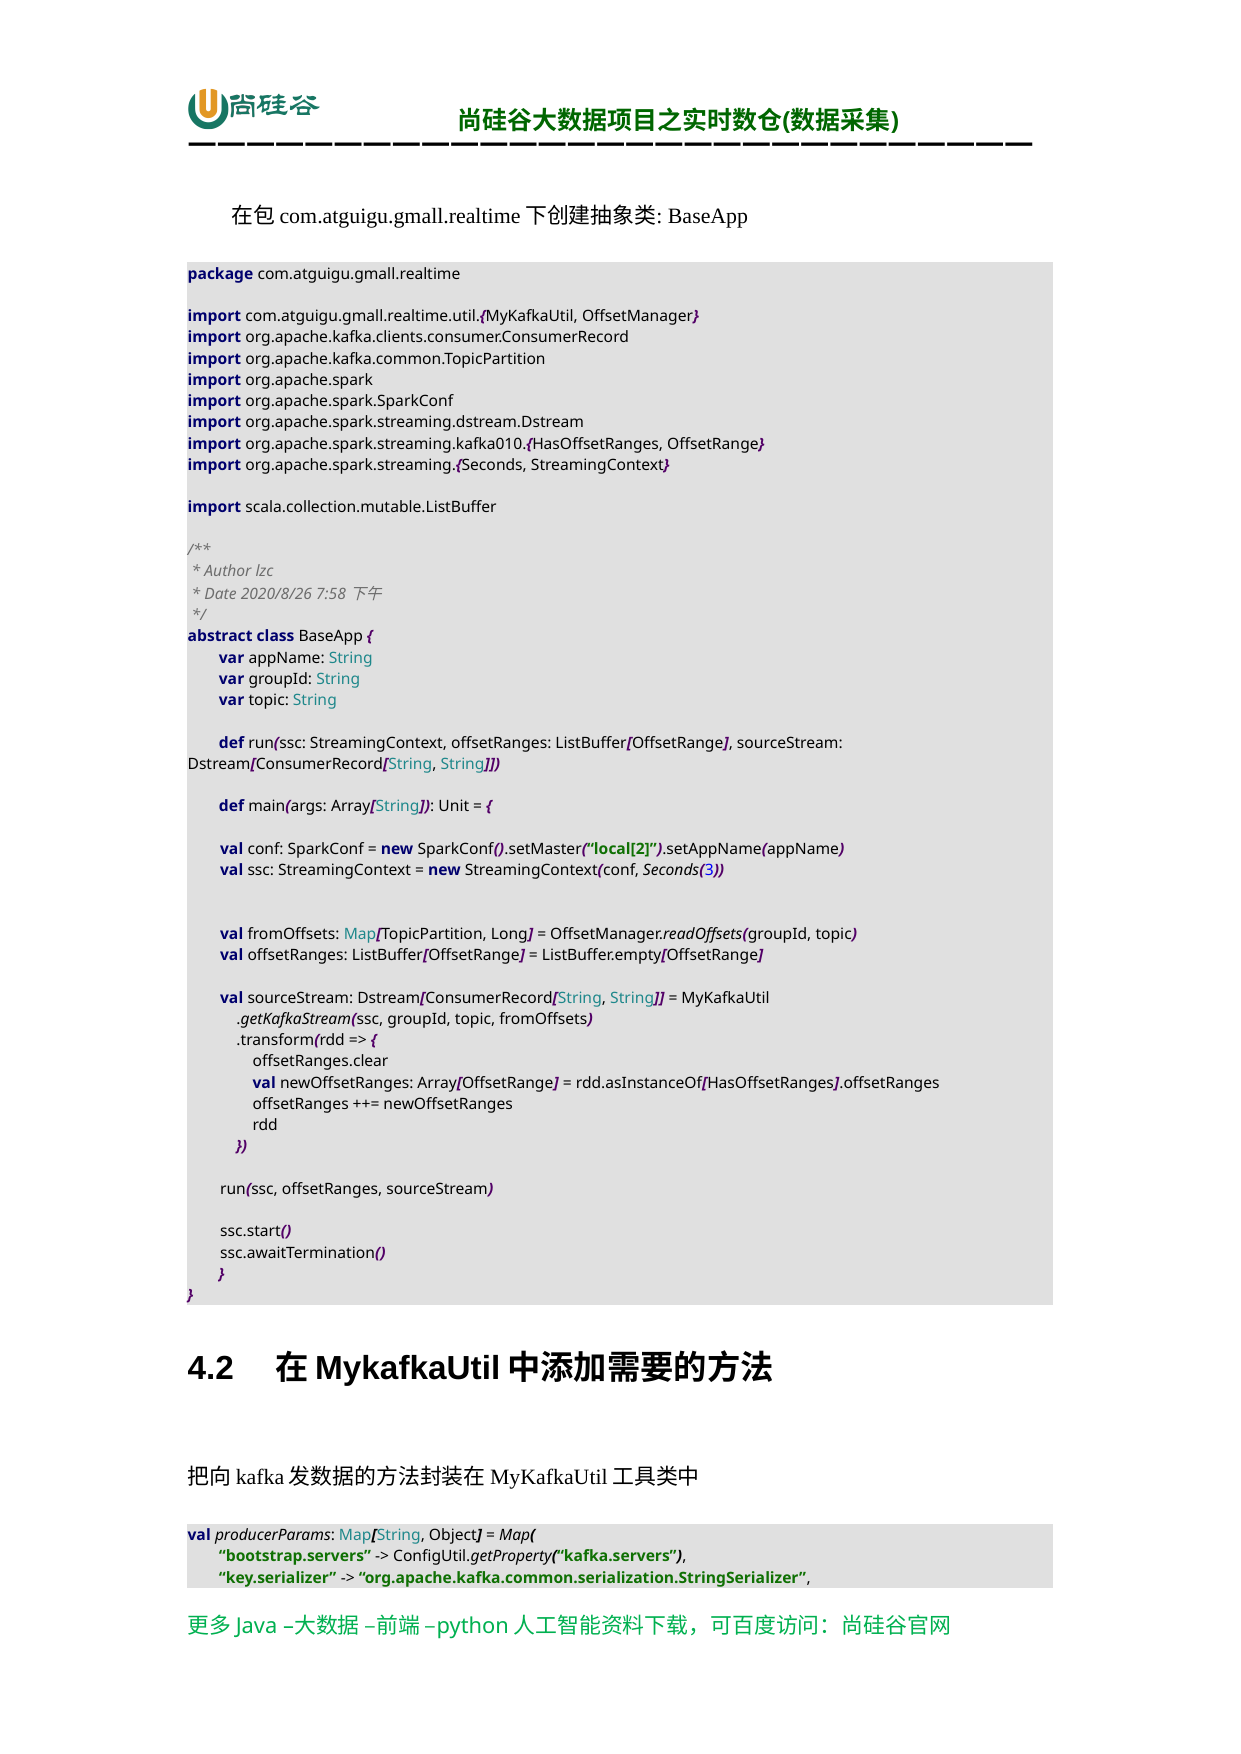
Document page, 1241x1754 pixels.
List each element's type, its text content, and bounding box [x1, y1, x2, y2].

text ssc.awaitTermination() [187, 1241, 1053, 1263]
text def main(args: Array[String]): Unit = { [187, 795, 1053, 816]
text /** [187, 539, 1053, 560]
text ssc.start() [187, 1220, 1053, 1241]
text val ssc: StreamingContext = new StreamingContext(conf, Seconds(3)) [187, 859, 1053, 880]
text val conf: SparkConf = new SparkConf().setMaster(“local[2]”).setAppName(appName) [187, 838, 1053, 859]
text import org.apache.spark [187, 369, 1053, 390]
text val producerParams: Map[String, Object] = Map( [187, 1524, 1053, 1545]
text package com.atguigu.gmall.realtime [187, 262, 1053, 284]
text import com.atguigu.gmall.realtime.util.{MyKafkaUtil, OffsetManager} [187, 305, 1053, 326]
text var groupId: String [187, 668, 1053, 689]
text }) [187, 1135, 1053, 1156]
text val newOffsetRanges: Array[OffsetRange] = rdd.asInstanceOf[HasOffsetRanges].offsetRanges [187, 1071, 1053, 1093]
text } [187, 1284, 1053, 1305]
text import org.apache.spark.streaming.{Seconds, StreamingContext} [187, 454, 1053, 475]
text rdd [187, 1114, 1053, 1135]
picture [187, 88, 321, 130]
text val fromOffsets: Map[TopicPartition, Long] = OffsetManager.readOffsets(groupId, topic) [187, 923, 1053, 944]
text .getKafkaStream(ssc, groupId, topic, fromOffsets) [187, 1008, 1053, 1029]
text import org.apache.spark.SparkConf [187, 390, 1053, 411]
text def run(ssc: StreamingContext, offsetRanges: ListBuffer[OffsetRange], sourceStream: Dstream[ConsumerRecord[String, String]]) [187, 731, 1053, 774]
text import org.apache.spark.streaming.kafka010.{HasOffsetRanges, OffsetRange} [187, 432, 1053, 454]
text run(ssc, offsetRanges, sourceStream) [187, 1178, 1053, 1199]
text “bootstrap.servers” -> ConfigUtil.getProperty(“kafka.servers”), [187, 1545, 1053, 1566]
text 把向kafka发数据的方法封装在MyKafkaUtil工具类中 [187, 1459, 1053, 1491]
subtitle 在MykafkaUtil中添加需要的方法 [187, 1332, 1053, 1397]
text */ [187, 604, 1053, 625]
text import org.apache.kafka.common.TopicPartition [187, 347, 1053, 369]
text * Author lzc [187, 560, 1053, 581]
text import org.apache.kafka.clients.consumer.ConsumerRecord [187, 326, 1053, 347]
text import org.apache.spark.streaming.dstream.Dstream [187, 411, 1053, 432]
text offsetRanges ++= newOffsetRanges [187, 1093, 1053, 1114]
text abstract class BaseApp { [187, 625, 1053, 646]
text * Date 2020/8/26 7:58 下午 [187, 581, 1053, 604]
text offsetRanges.clear [187, 1050, 1053, 1071]
text var appName: String [187, 646, 1053, 668]
text var topic: String [187, 689, 1053, 710]
text val sourceStream: Dstream[ConsumerRecord[String, String]] = MyKafkaUtil [187, 986, 1053, 1008]
text “key.serializer” -> “org.apache.kafka.common.serialization.StringSerializer”, [187, 1566, 1053, 1588]
text val offsetRanges: ListBuffer[OffsetRange] = ListBuffer.empty[OffsetRange] [187, 944, 1053, 965]
text } [187, 1263, 1053, 1284]
text import scala.collection.mutable.ListBuffer [187, 496, 1053, 517]
text .transform(rdd => { [187, 1029, 1053, 1050]
text 在包com.atguigu.gmall.realtime下创建抽象类: BaseApp [187, 197, 1053, 230]
